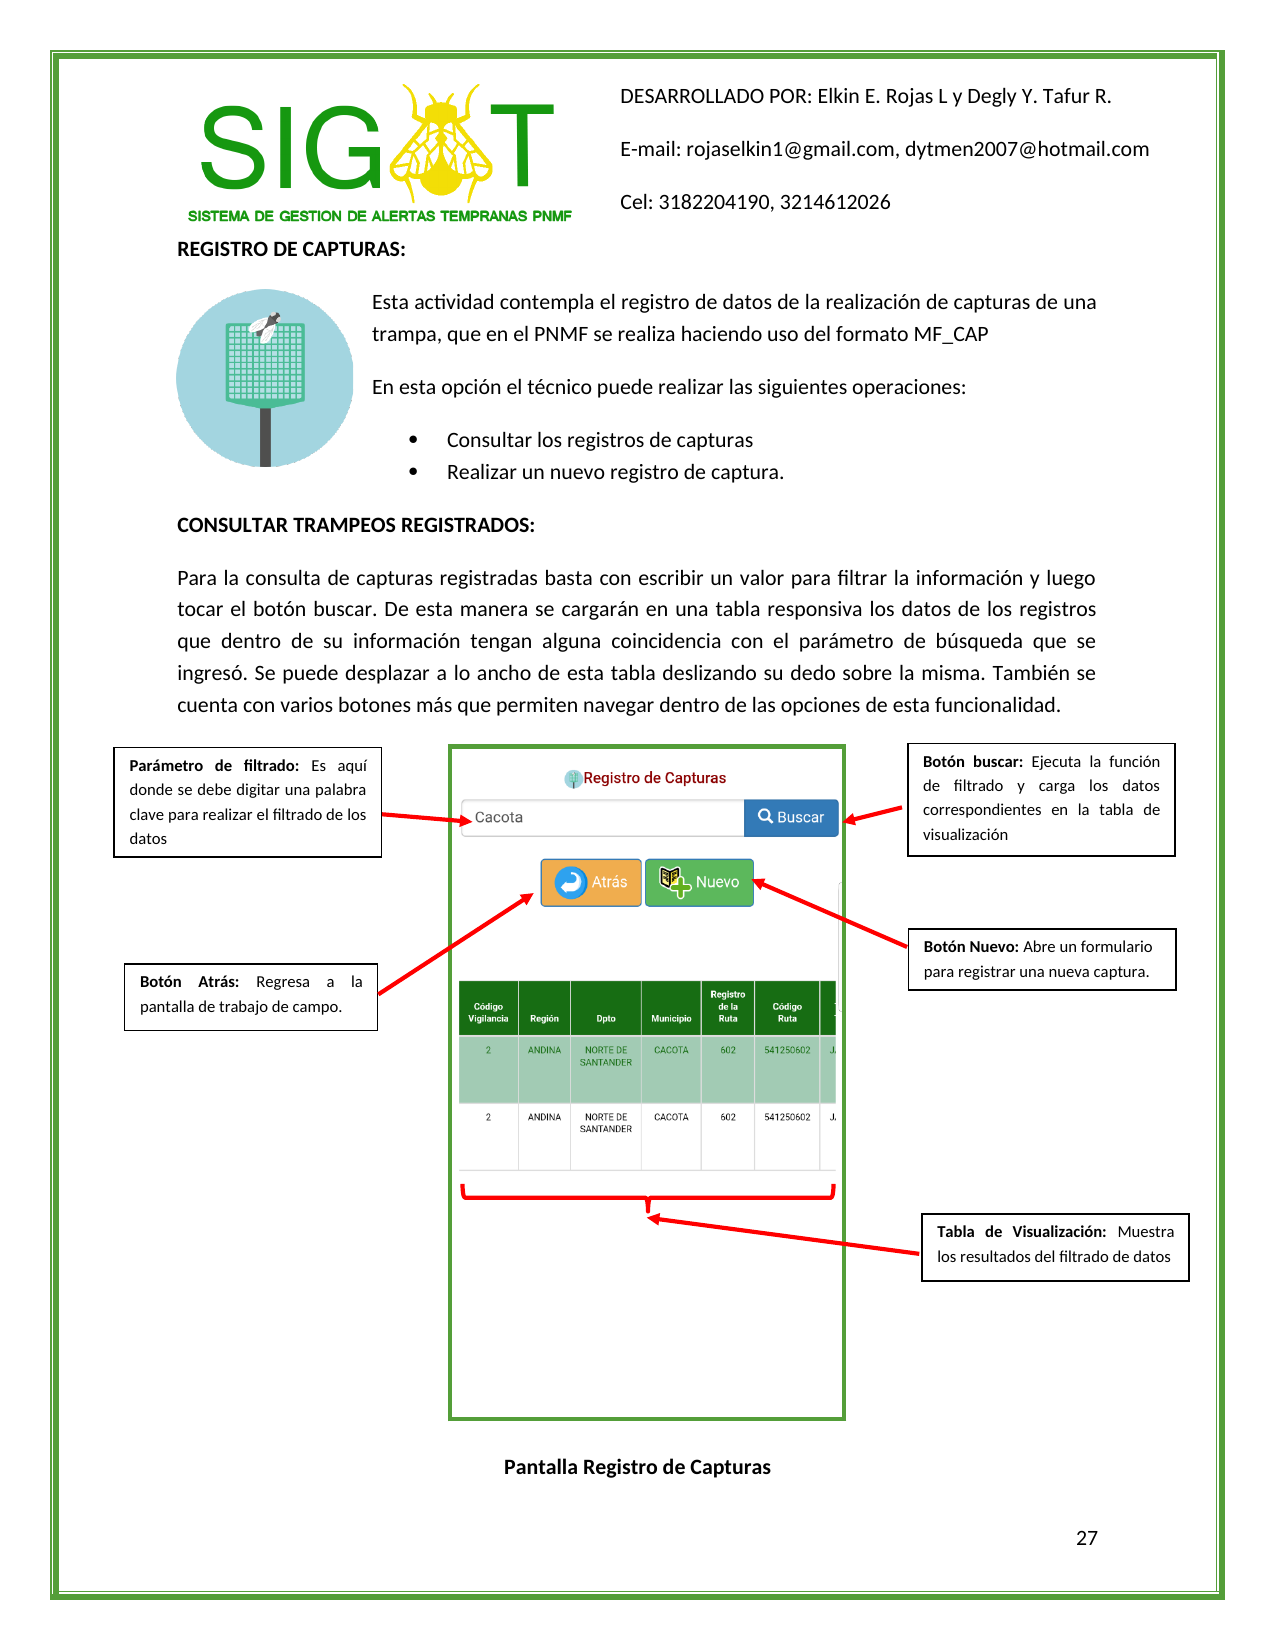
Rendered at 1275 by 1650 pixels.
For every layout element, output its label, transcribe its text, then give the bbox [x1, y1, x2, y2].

list Consultar los registros de capturas [354, 426, 1098, 453]
list Realizar un nuevo registro de captura. [214, 458, 1098, 485]
text Esta actividad contempla el registro de datos de la realización de capturas de una trampa, que en el PNMF se realiza haciendo uso del formato MF_CAP [177, 288, 1098, 347]
text REGISTRO DE CAPTURAS: [177, 236, 1098, 262]
picture [452, 749, 842, 1417]
text Para la consulta de capturas registradas basta con escribir un valor para filtrar la información y luego tocar el botón buscar. De esta manera se cargarán en una tabla responsiva los datos de los registros que dentro de su información tengan alguna coincidencia con el parámetro de búsqueda que se ingresó. Se puede desplazar a lo ancho de esta tabla deslizando su dedo sobre la misma. También se cuenta con varios botones más que permiten navegar dentro de las opciones de esta funcionalidad. [177, 564, 1098, 718]
picture [176, 289, 354, 467]
picture [177, 73, 574, 236]
text Pantalla Registro de Capturas [177, 1453, 1098, 1479]
text CONSULTAR TRAMPEOS REGISTRADOS: [177, 511, 1098, 537]
text En esta opción el técnico puede realizar las siguientes operaciones: [354, 373, 1098, 400]
